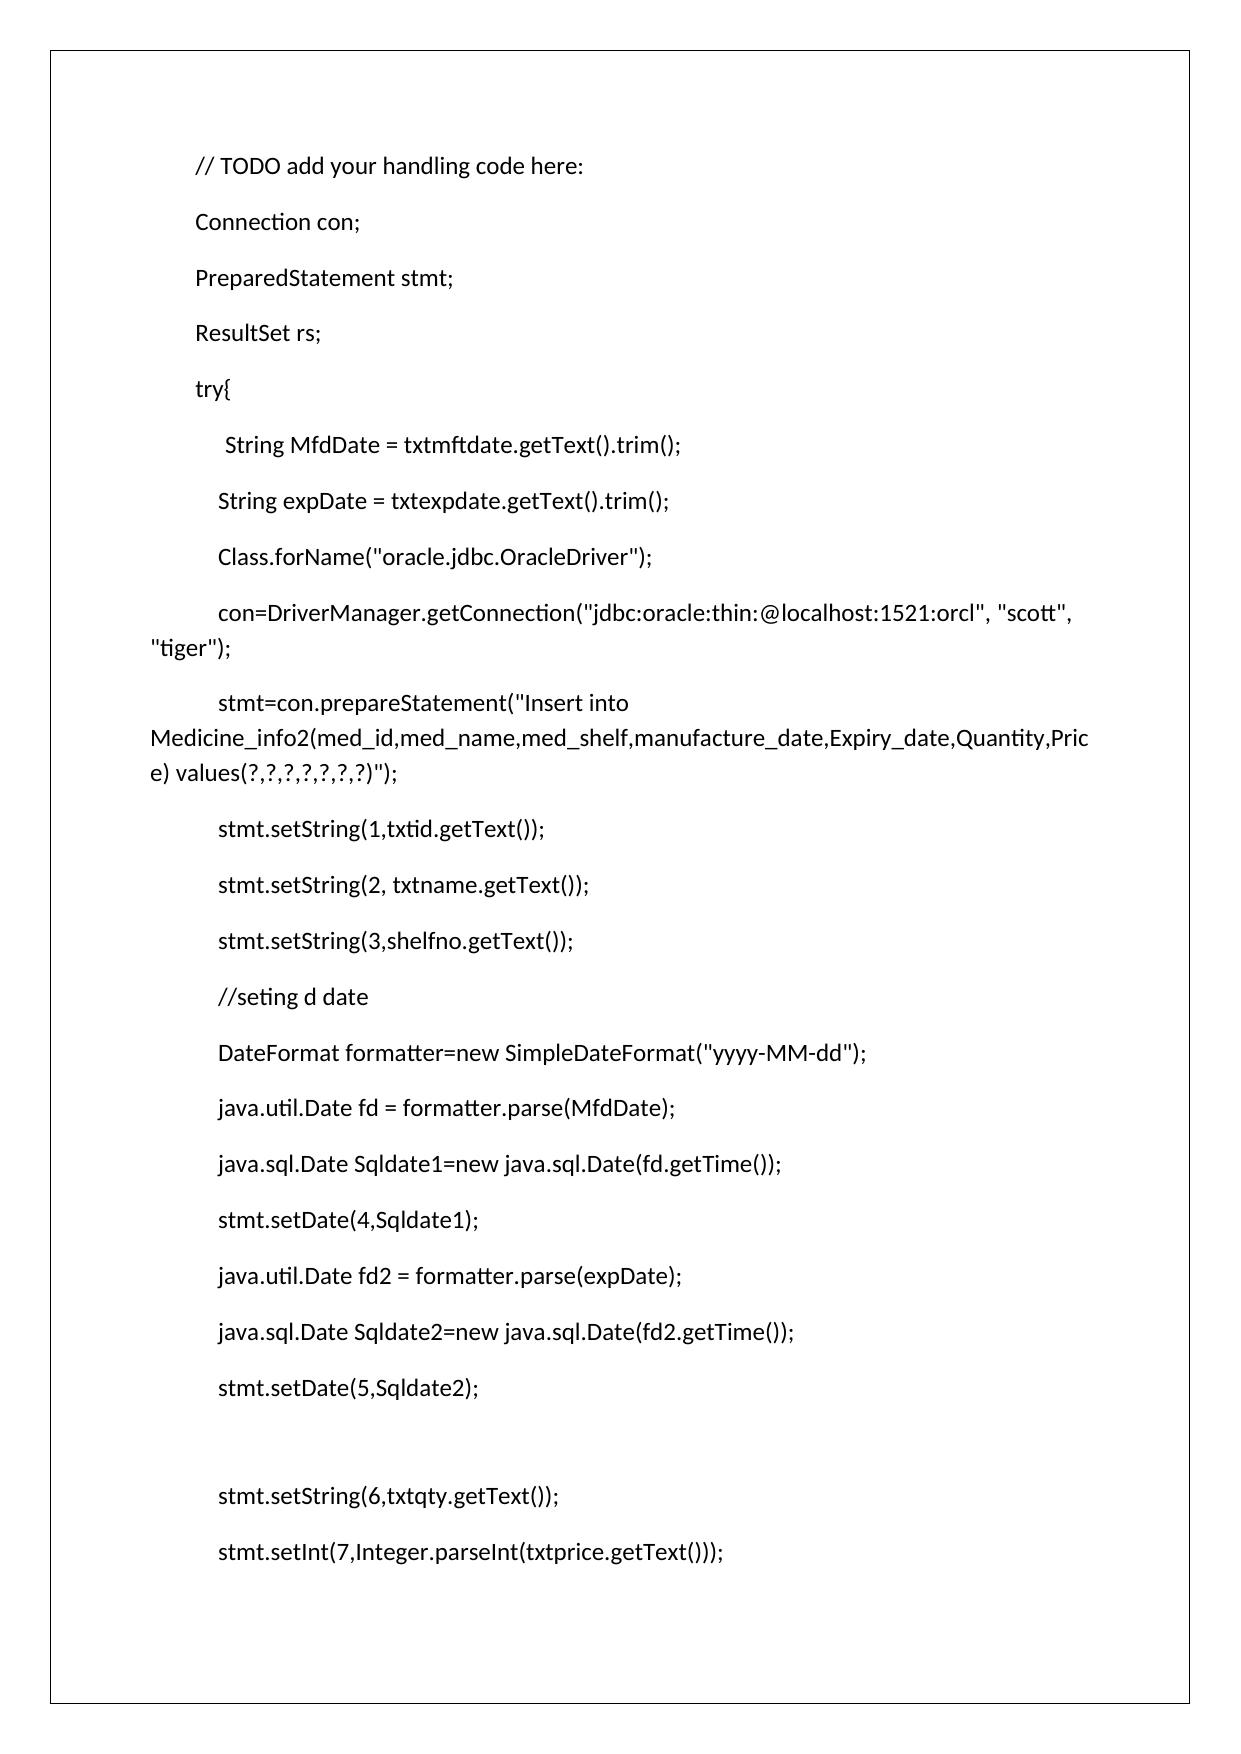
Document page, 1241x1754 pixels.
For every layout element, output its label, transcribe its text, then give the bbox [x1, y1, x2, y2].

text try{ [150, 373, 1090, 404]
text java.util.Date fd = formatter.parse(MfdDate); [150, 1092, 1090, 1123]
text // TODO add your handling code here: [150, 150, 1090, 181]
text stmt.setString(2, txtname.getText()); [150, 869, 1090, 900]
text ResultSet rs; [150, 317, 1090, 348]
text Class.forName("oracle.jdbc.OracleDriver"); [150, 541, 1090, 571]
text PreparedStatement stmt; [150, 262, 1090, 292]
text stmt.setDate(5,Sqldate2); [150, 1372, 1090, 1402]
text String MfdDate = txtmftdate.getText().trim(); [150, 429, 1090, 460]
text java.util.Date fd2 = formatter.parse(expDate); [150, 1260, 1090, 1291]
text String expDate = txtexpdate.getText().trim(); [150, 485, 1090, 516]
text //seting d date [150, 981, 1090, 1011]
text stmt.setString(6,txtqty.getText()); [150, 1481, 1090, 1511]
text java.sql.Date Sqldate2=new java.sql.Date(fd2.getTime()); [150, 1316, 1090, 1346]
text stmt.setDate(4,Sqldate1); [150, 1204, 1090, 1235]
text stmt=con.prepareStatement("Insert into Medicine_info2(med_id,med_name,med_shelf,manufacture_date,Expiry_date,Quantity,Price) values(?,?,?,?,?,?,?)"); [150, 687, 1090, 788]
text java.sql.Date Sqldate1=new java.sql.Date(fd.getTime()); [150, 1148, 1090, 1179]
text stmt.setString(1,txtid.getText()); [150, 813, 1090, 844]
text stmt.setString(3,shelfno.getText()); [150, 925, 1090, 956]
text con=DriverManager.getConnection("jdbc:oracle:thin:@localhost:1521:orcl", "scott", "tiger"); [150, 597, 1090, 662]
text DateFormat formatter=new SimpleDateFormat("yyyy-MM-dd"); [150, 1037, 1090, 1067]
text Connection con; [150, 206, 1090, 236]
text stmt.setInt(7,Integer.parseInt(txtprice.getText())); [150, 1536, 1090, 1567]
